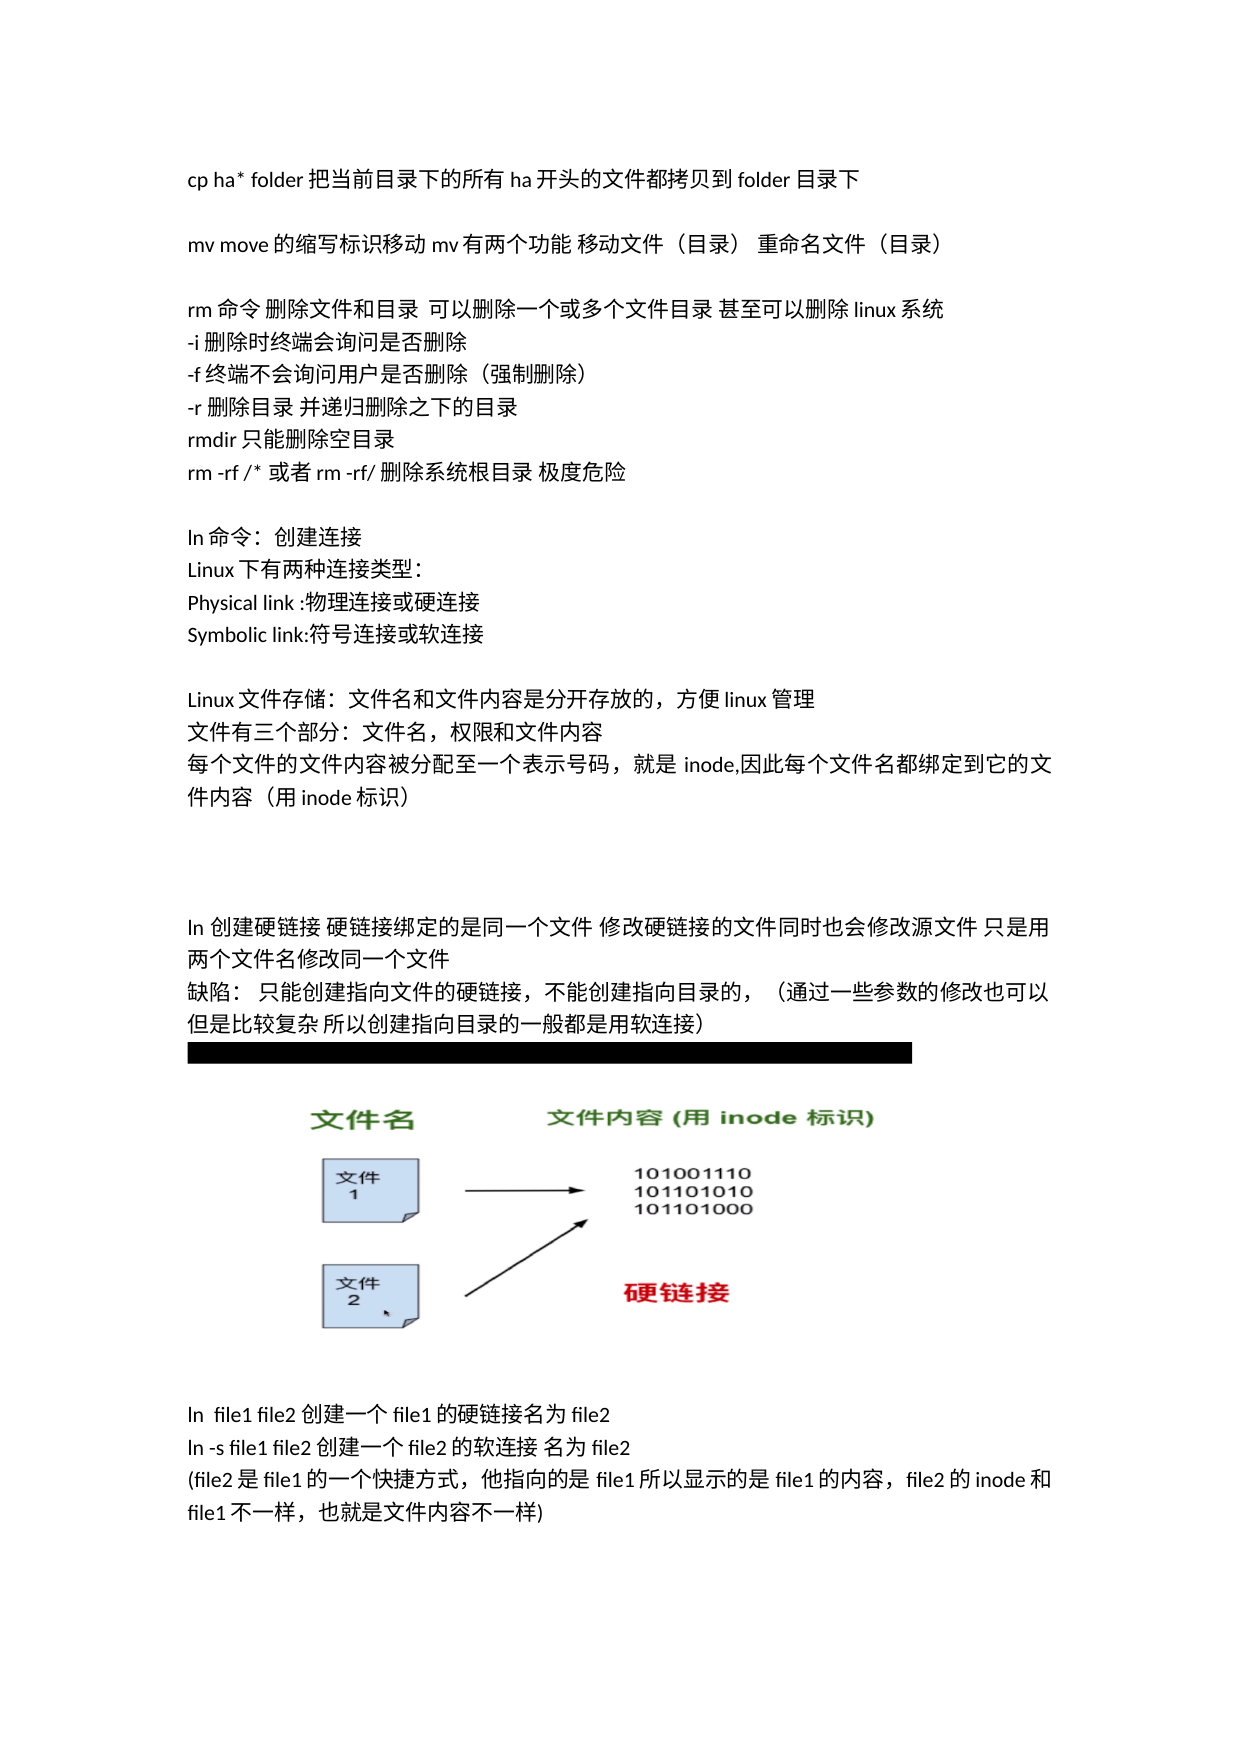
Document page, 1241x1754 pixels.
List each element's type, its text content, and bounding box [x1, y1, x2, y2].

text Linux文件存储：文件名和文件内容是分开存放的，方便linux管理 [187, 682, 1053, 714]
text (file2是file1的一个快捷方式，他指向的是file1所以显示的是file1的内容，file2的inode和file1不一样，也就是文件内容不一样) [187, 1462, 1053, 1527]
text 文件有三个部分：文件名，权限和文件内容 [187, 714, 1053, 747]
text ln file1 file2 创建一个file1的硬链接名为file2 [187, 1397, 1053, 1429]
text Physical link :物理连接或硬连接 [187, 584, 1053, 617]
text mv move的缩写标识移动 mv有两个功能 移动文件（目录） 重命名文件（目录） [187, 227, 1053, 259]
picture [187, 1042, 913, 1362]
text rm -rf /* 或者rm -rf/ 删除系统根目录 极度危险 [187, 454, 1053, 487]
text cp ha* folder 把当前目录下的所有ha开头的文件都拷贝到folder目录下 [187, 162, 1053, 194]
text rmdir 只能删除空目录 [187, 422, 1053, 454]
text rm命令 删除文件和目录 可以删除一个或多个文件目录 甚至可以删除linux系统 [187, 292, 1053, 324]
text 缺陷： 只能创建指向文件的硬链接，不能创建指向目录的，（通过一些参数的修改也可以但是比较复杂 所以创建指向目录的一般都是用软连接） [187, 974, 1053, 1039]
text -f 终端不会询问用户是否删除（强制删除） [187, 357, 1053, 389]
text ln命令：创建连接 [187, 519, 1053, 552]
text -i 删除时终端会询问是否删除 [187, 324, 1053, 357]
text Symbolic link:符号连接或软连接 [187, 617, 1053, 649]
text ln 创建硬链接 硬链接绑定的是同一个文件 修改硬链接的文件同时也会修改源文件 只是用两个文件名修改同一个文件 [187, 909, 1053, 974]
text ln -s file1 file2 创建一个file2的软连接 名为file2 [187, 1429, 1053, 1462]
text 每个文件的文件内容被分配至一个表示号码，就是inode,因此每个文件名都绑定到它的文件内容（用inode标识） [187, 747, 1053, 812]
text -r 删除目录 并递归删除之下的目录 [187, 389, 1053, 422]
text Linux下有两种连接类型： [187, 552, 1053, 584]
